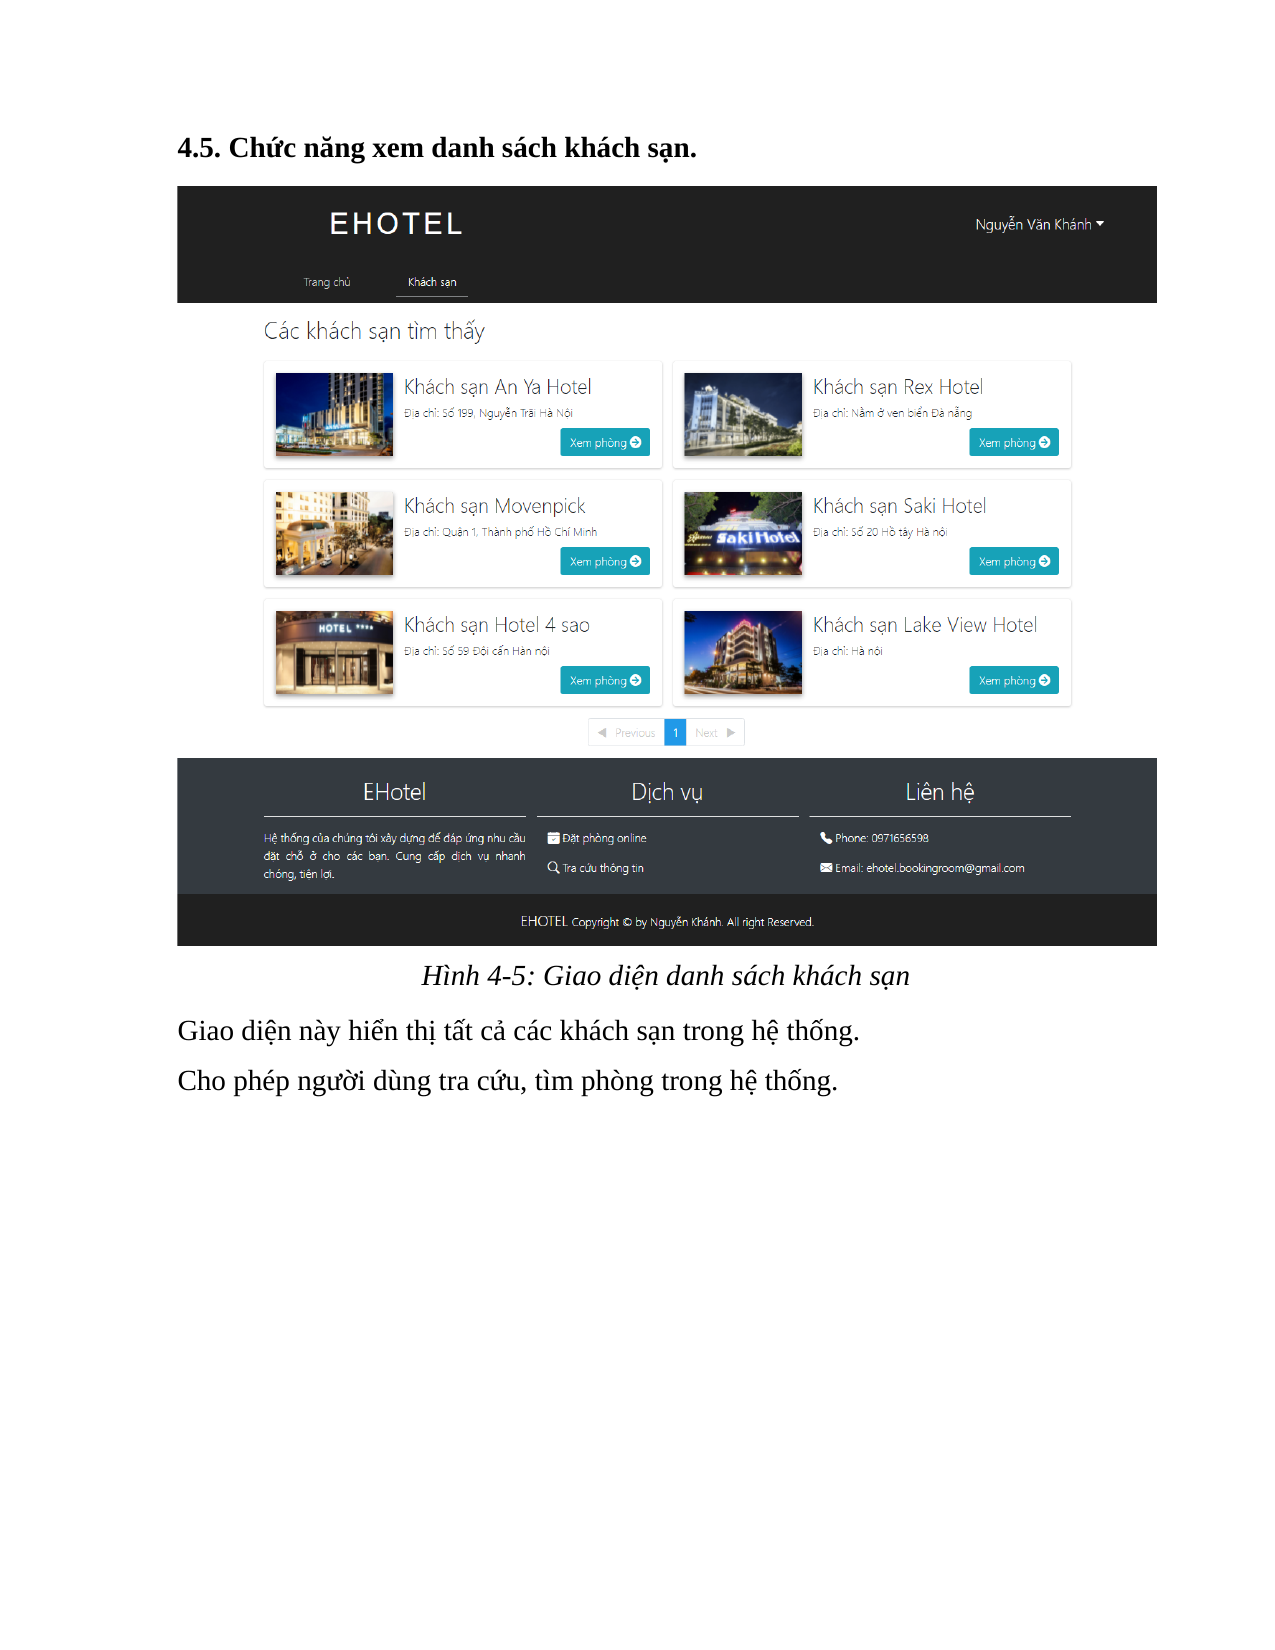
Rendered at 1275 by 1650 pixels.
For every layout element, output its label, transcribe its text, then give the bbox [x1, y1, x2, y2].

picture [177, 186, 1157, 946]
text Giao diện này hiển thị tất cả các khách sạn trong hệ thống. [177, 1013, 1157, 1046]
text Cho phép người dùng tra cứu, tìm phòng trong hệ thống. [177, 1063, 1157, 1097]
text Hình 4-: Giao diện danh sách khách sạn [177, 958, 1157, 992]
text Chức năng xem danh sách khách sạn. [177, 131, 1157, 164]
